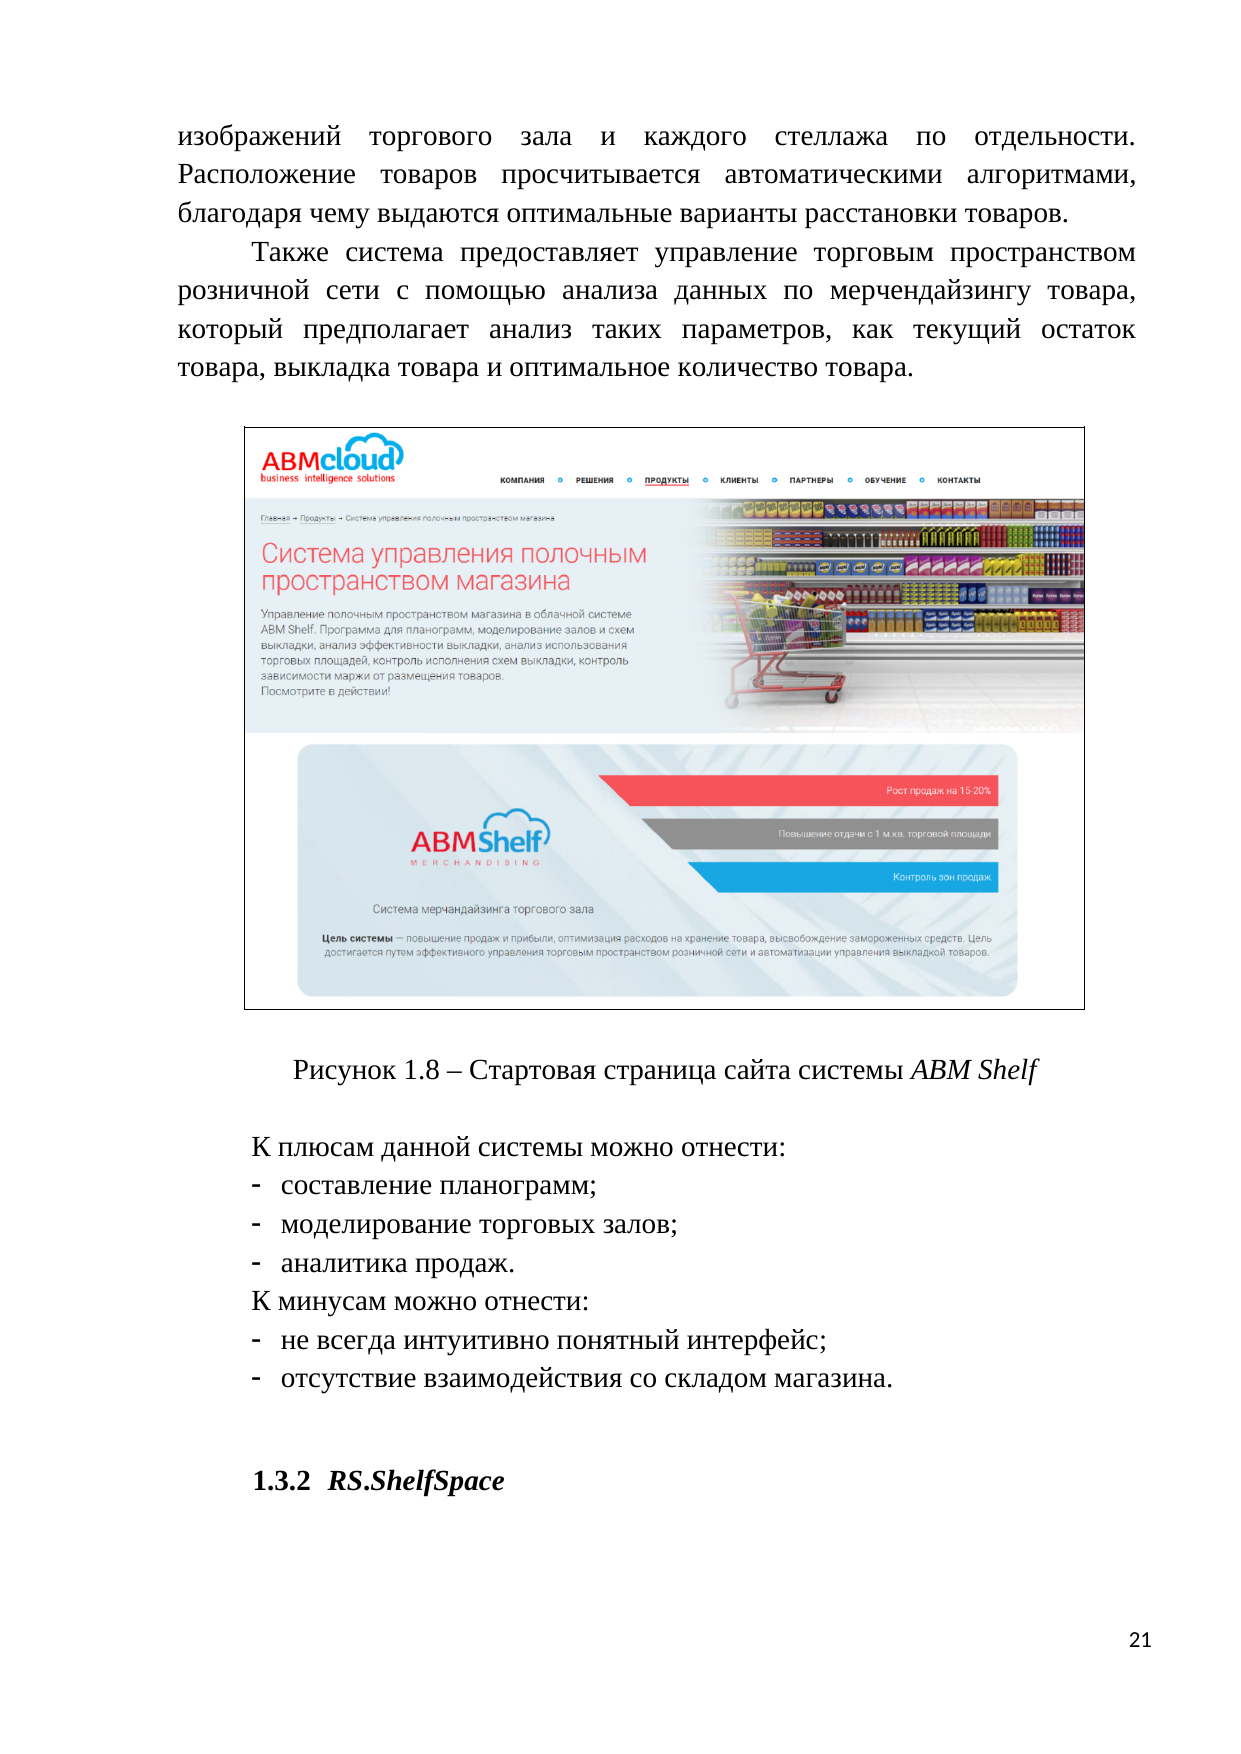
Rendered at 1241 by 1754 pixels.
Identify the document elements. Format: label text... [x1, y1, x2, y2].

list аналитика продаж. [251, 1245, 1137, 1278]
list составление планограмм; [251, 1167, 1137, 1201]
list не всегда интуитивно понятный интерфейс; [251, 1322, 1137, 1356]
text К минусам можно отнести: [251, 1283, 1137, 1317]
text Рисунок 1.8 – Стартовая страница сайта системы ABM Shelf [177, 1052, 1152, 1085]
text Также система предоставляет управление торговым пространством розничной сети с помощью анализа данных по мерчендайзингу товара, который предполагает анализ таких параметров, как текущий остаток товара, выкладка товара и оптимальное количество товара. [177, 234, 1137, 383]
list моделирование торговых залов; [251, 1206, 1137, 1240]
list отсутствие взаимодействия со складом магазина. [251, 1361, 1137, 1394]
subtitle RS.ShelfSpace [252, 1463, 1152, 1496]
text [177, 118, 1137, 229]
text К плюсам данной системы можно отнести: [177, 1129, 1137, 1162]
picture [245, 428, 1084, 1009]
